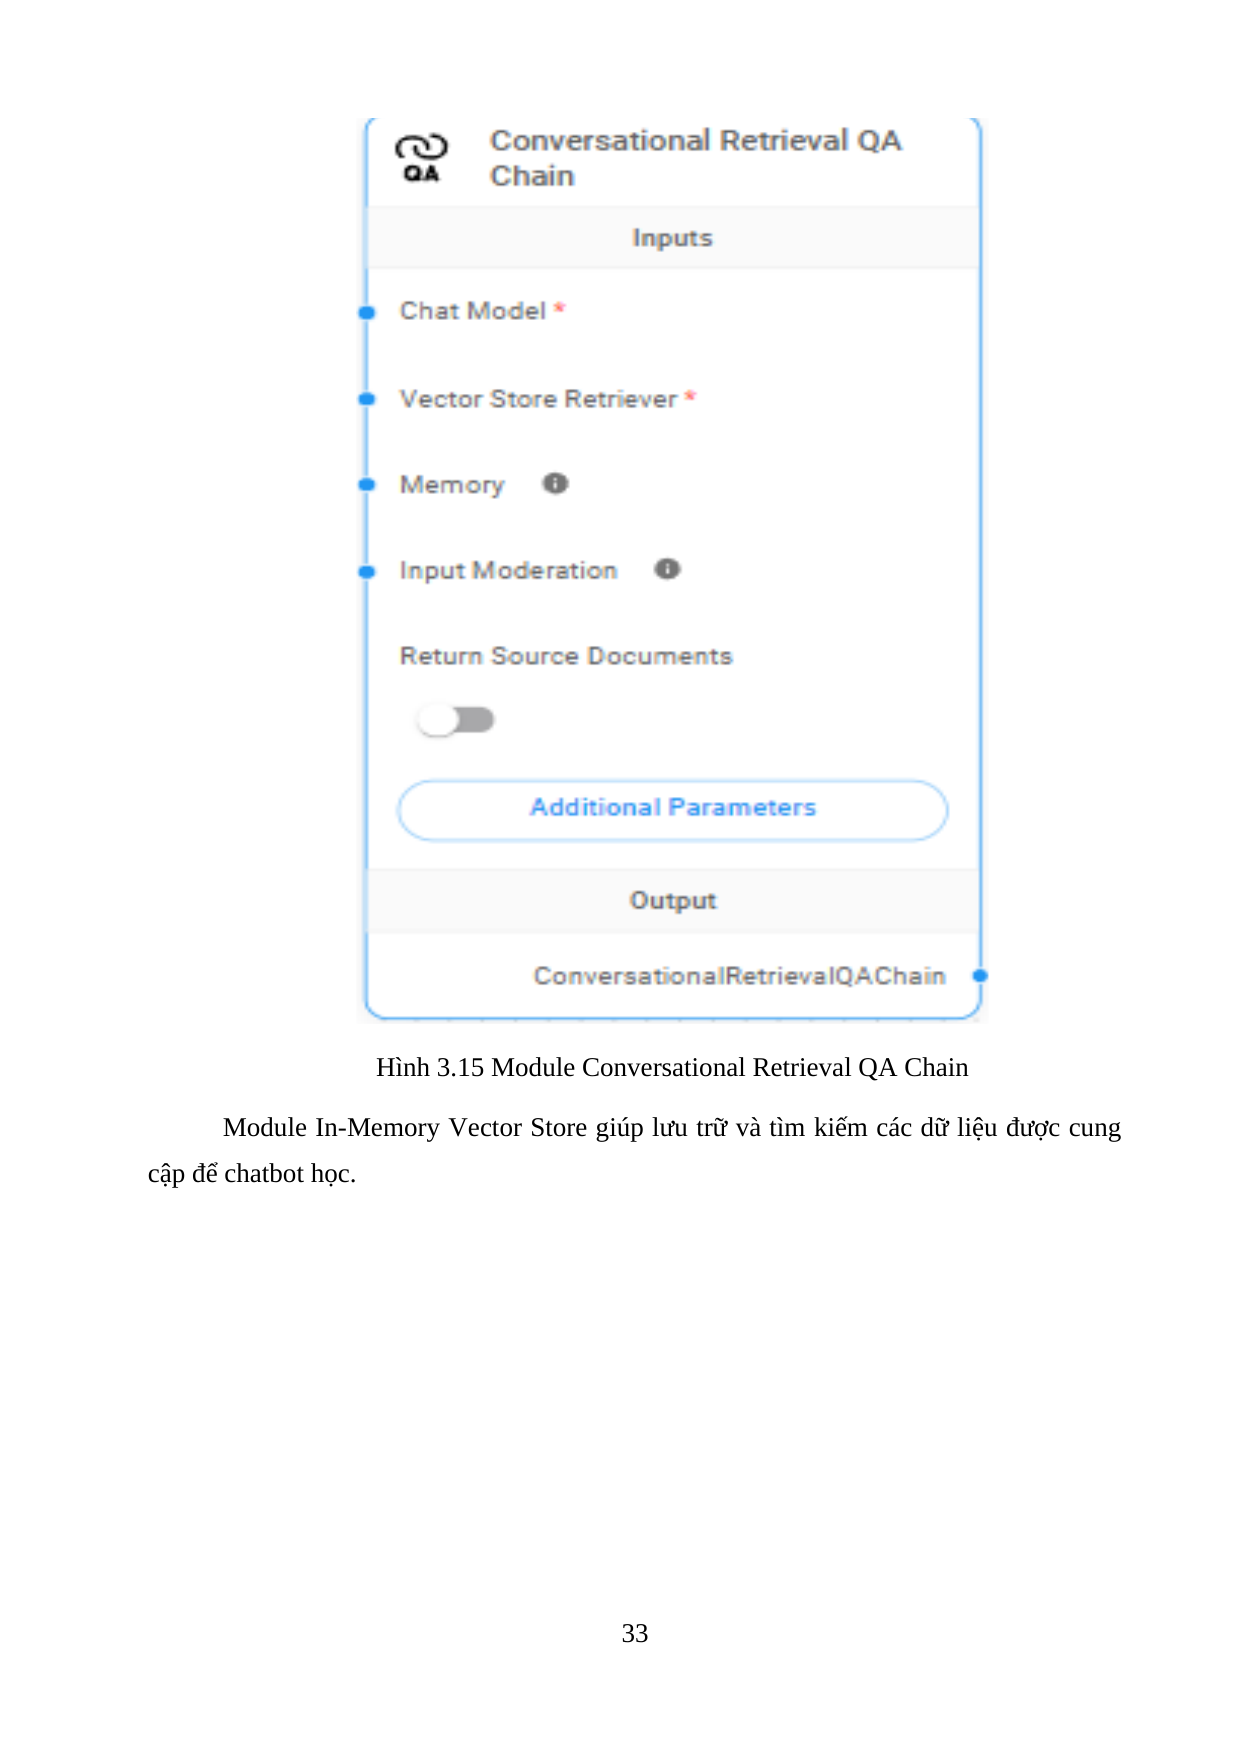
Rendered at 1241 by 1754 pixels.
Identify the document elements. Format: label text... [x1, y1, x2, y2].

picture [356, 118, 989, 1024]
text Module In-Memory Vector Store giúp lưu trữ và tìm kiếm các dữ liệu được cung cập để chatbot học. [148, 1111, 1122, 1188]
